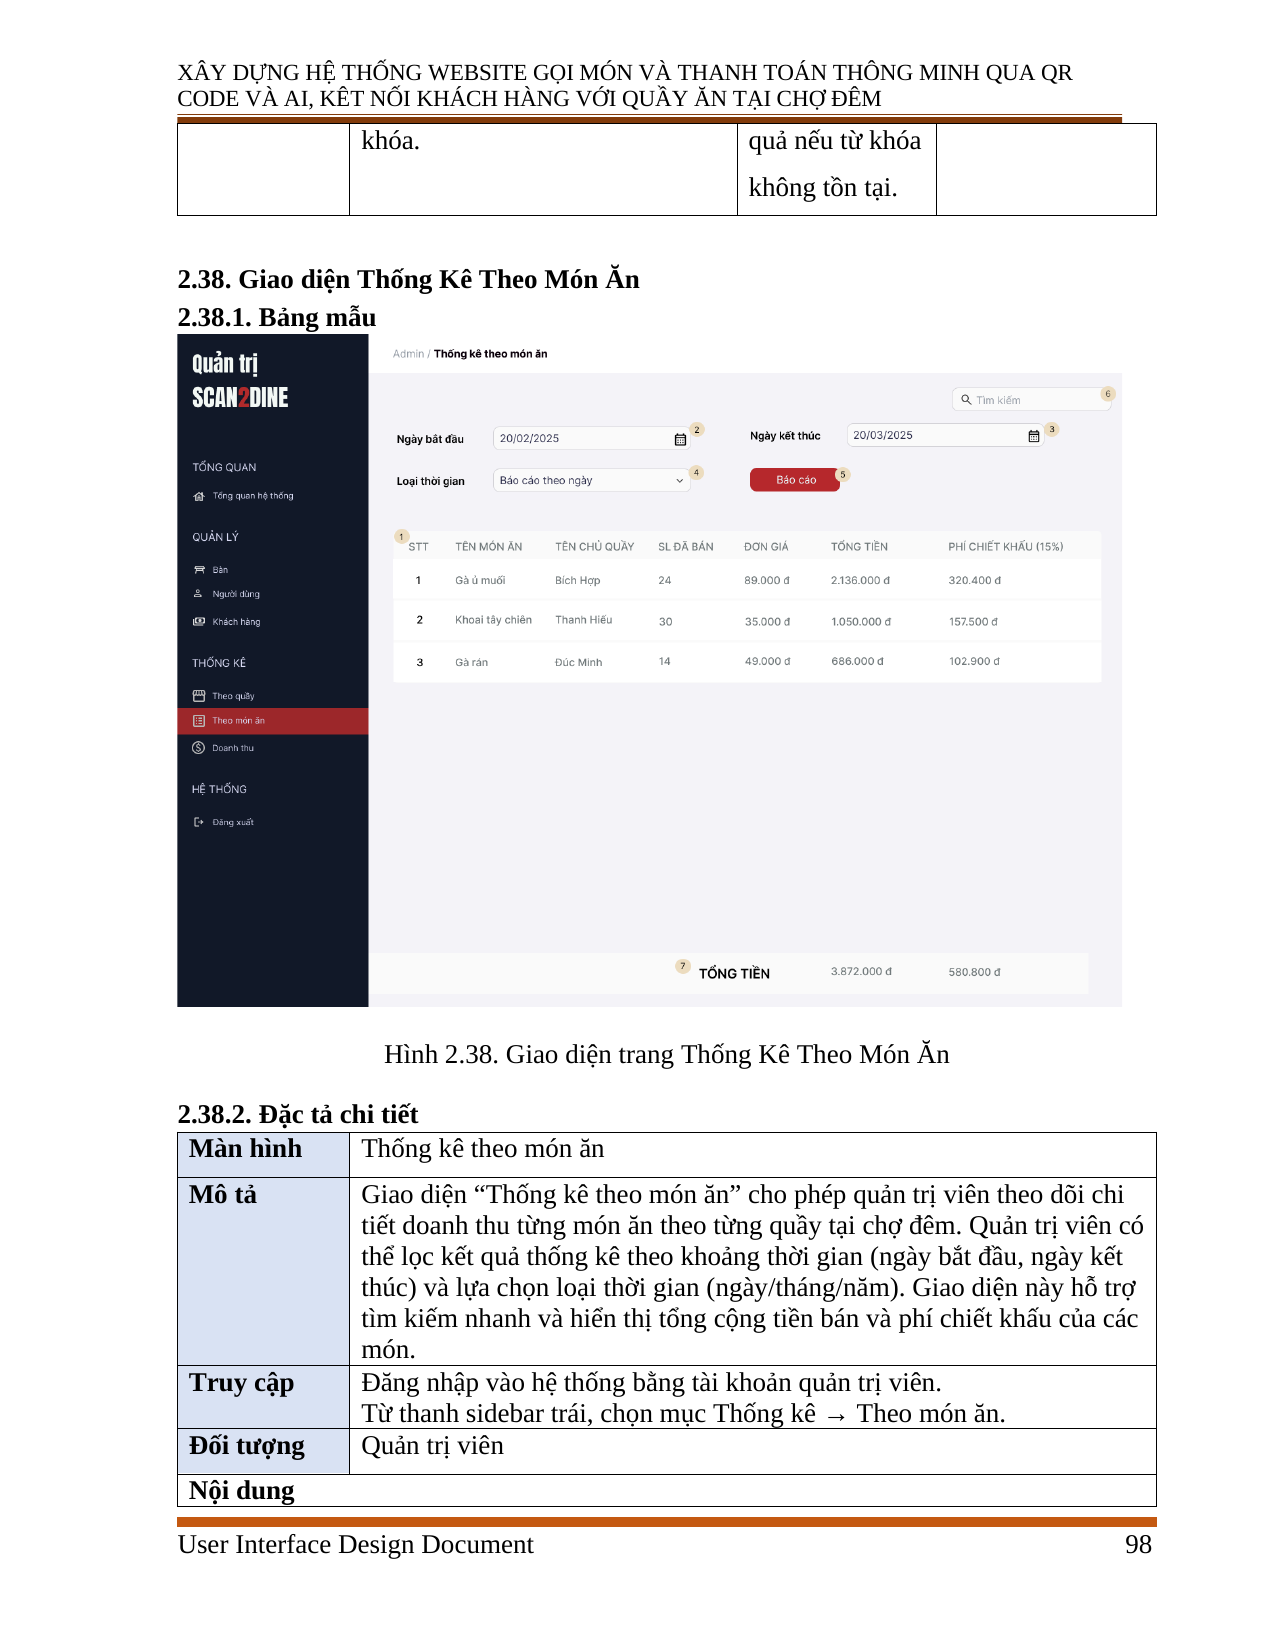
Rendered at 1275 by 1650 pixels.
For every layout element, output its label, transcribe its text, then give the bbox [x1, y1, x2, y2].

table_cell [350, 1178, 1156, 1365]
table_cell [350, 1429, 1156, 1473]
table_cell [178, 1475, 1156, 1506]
subtitle 2.38. Giao diện Thống Kê Theo Món Ăn [177, 263, 1157, 294]
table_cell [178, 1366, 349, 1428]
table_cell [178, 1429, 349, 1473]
text Hình 2.38. Giao diện trang Thống Kê Theo Món Ăn [177, 1038, 1157, 1069]
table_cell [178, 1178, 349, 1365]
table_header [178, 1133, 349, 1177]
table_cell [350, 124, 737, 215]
subtitle 2.38.2. Đặc tả chi tiết [177, 1098, 1157, 1129]
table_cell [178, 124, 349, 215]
subtitle 2.38.1. Bảng mẫu [177, 301, 1157, 332]
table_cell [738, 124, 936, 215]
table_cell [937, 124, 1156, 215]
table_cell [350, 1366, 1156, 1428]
picture [177, 334, 1123, 1007]
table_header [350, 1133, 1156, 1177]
